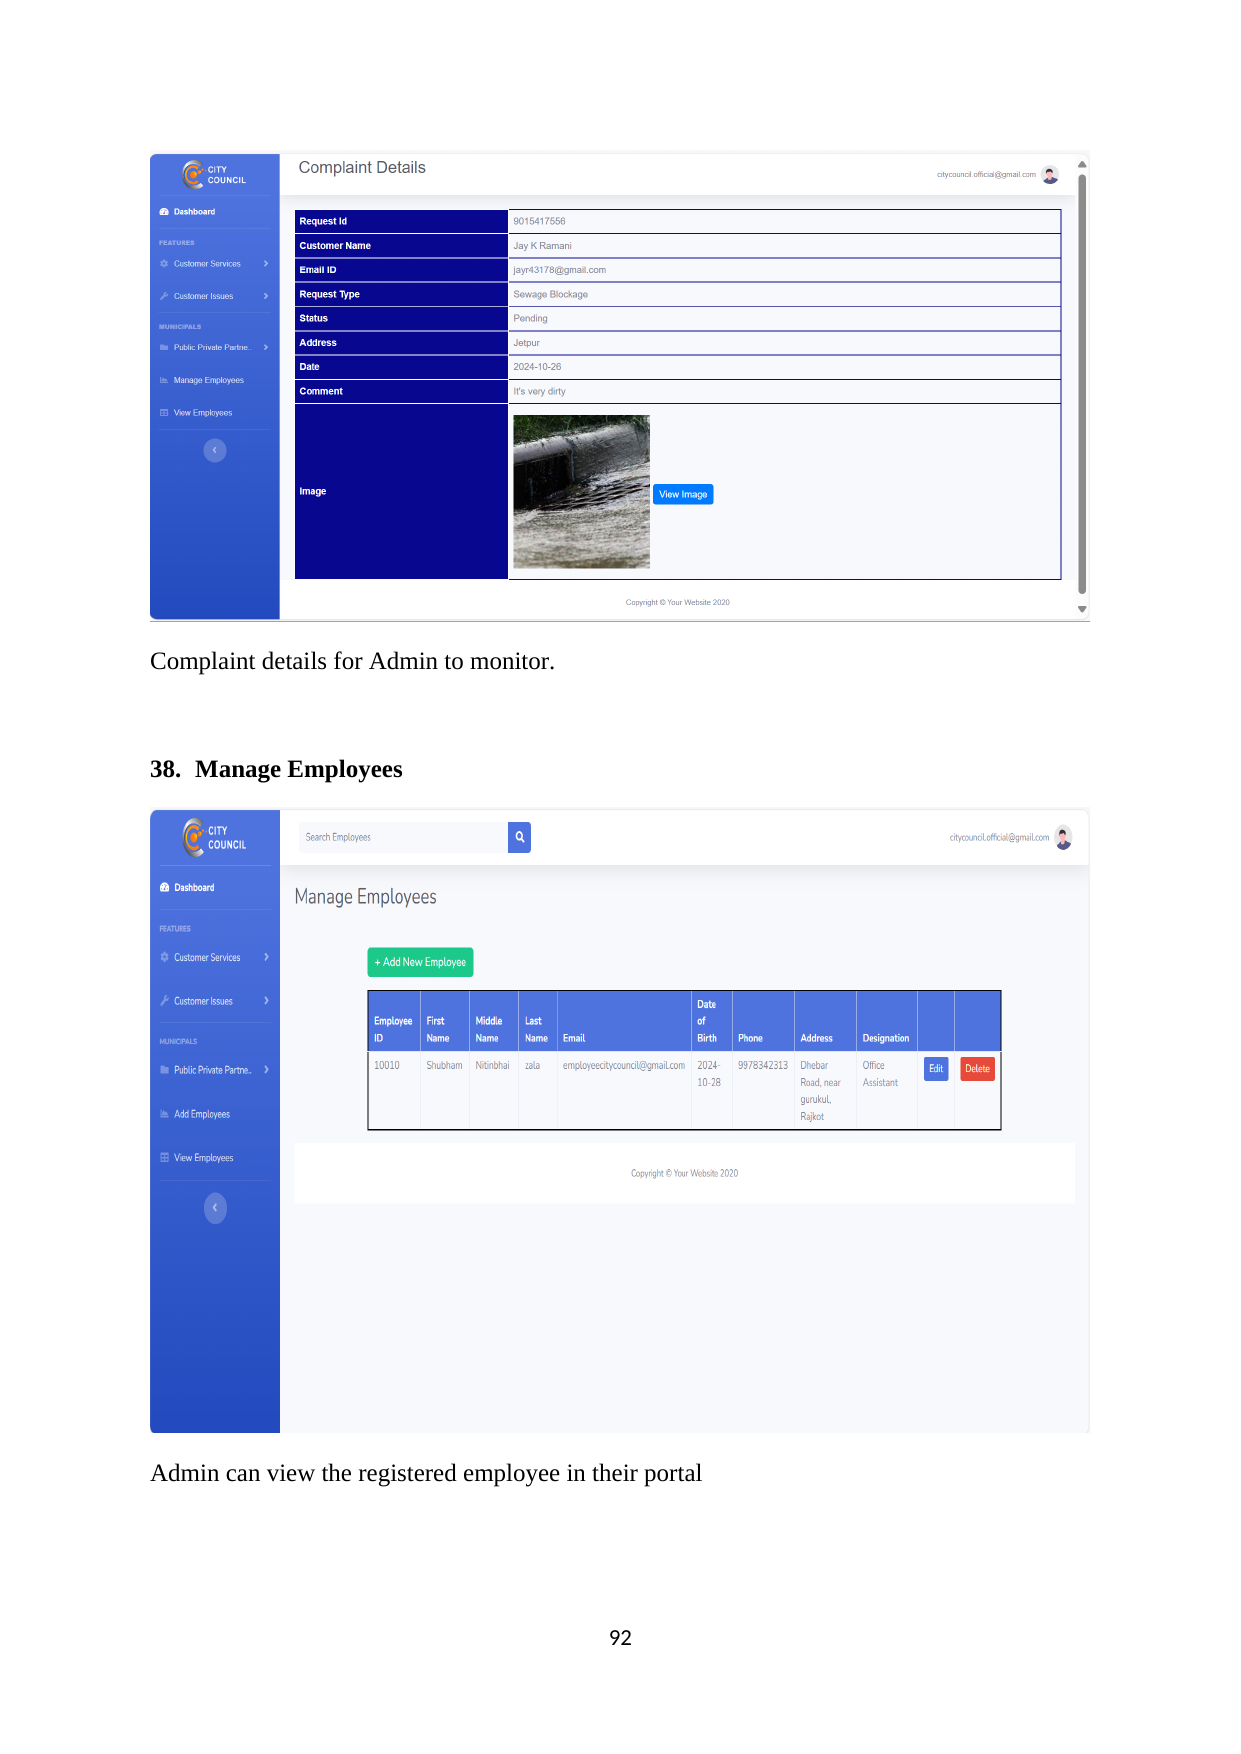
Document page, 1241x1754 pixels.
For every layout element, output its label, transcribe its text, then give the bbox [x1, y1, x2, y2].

text Complaint details for Admin to monitor. [150, 646, 1090, 675]
picture [150, 807, 1091, 1433]
picture [150, 150, 1091, 622]
list Manage Employees [150, 754, 1090, 783]
text Admin can view the registered employee in their portal [150, 1458, 1090, 1486]
